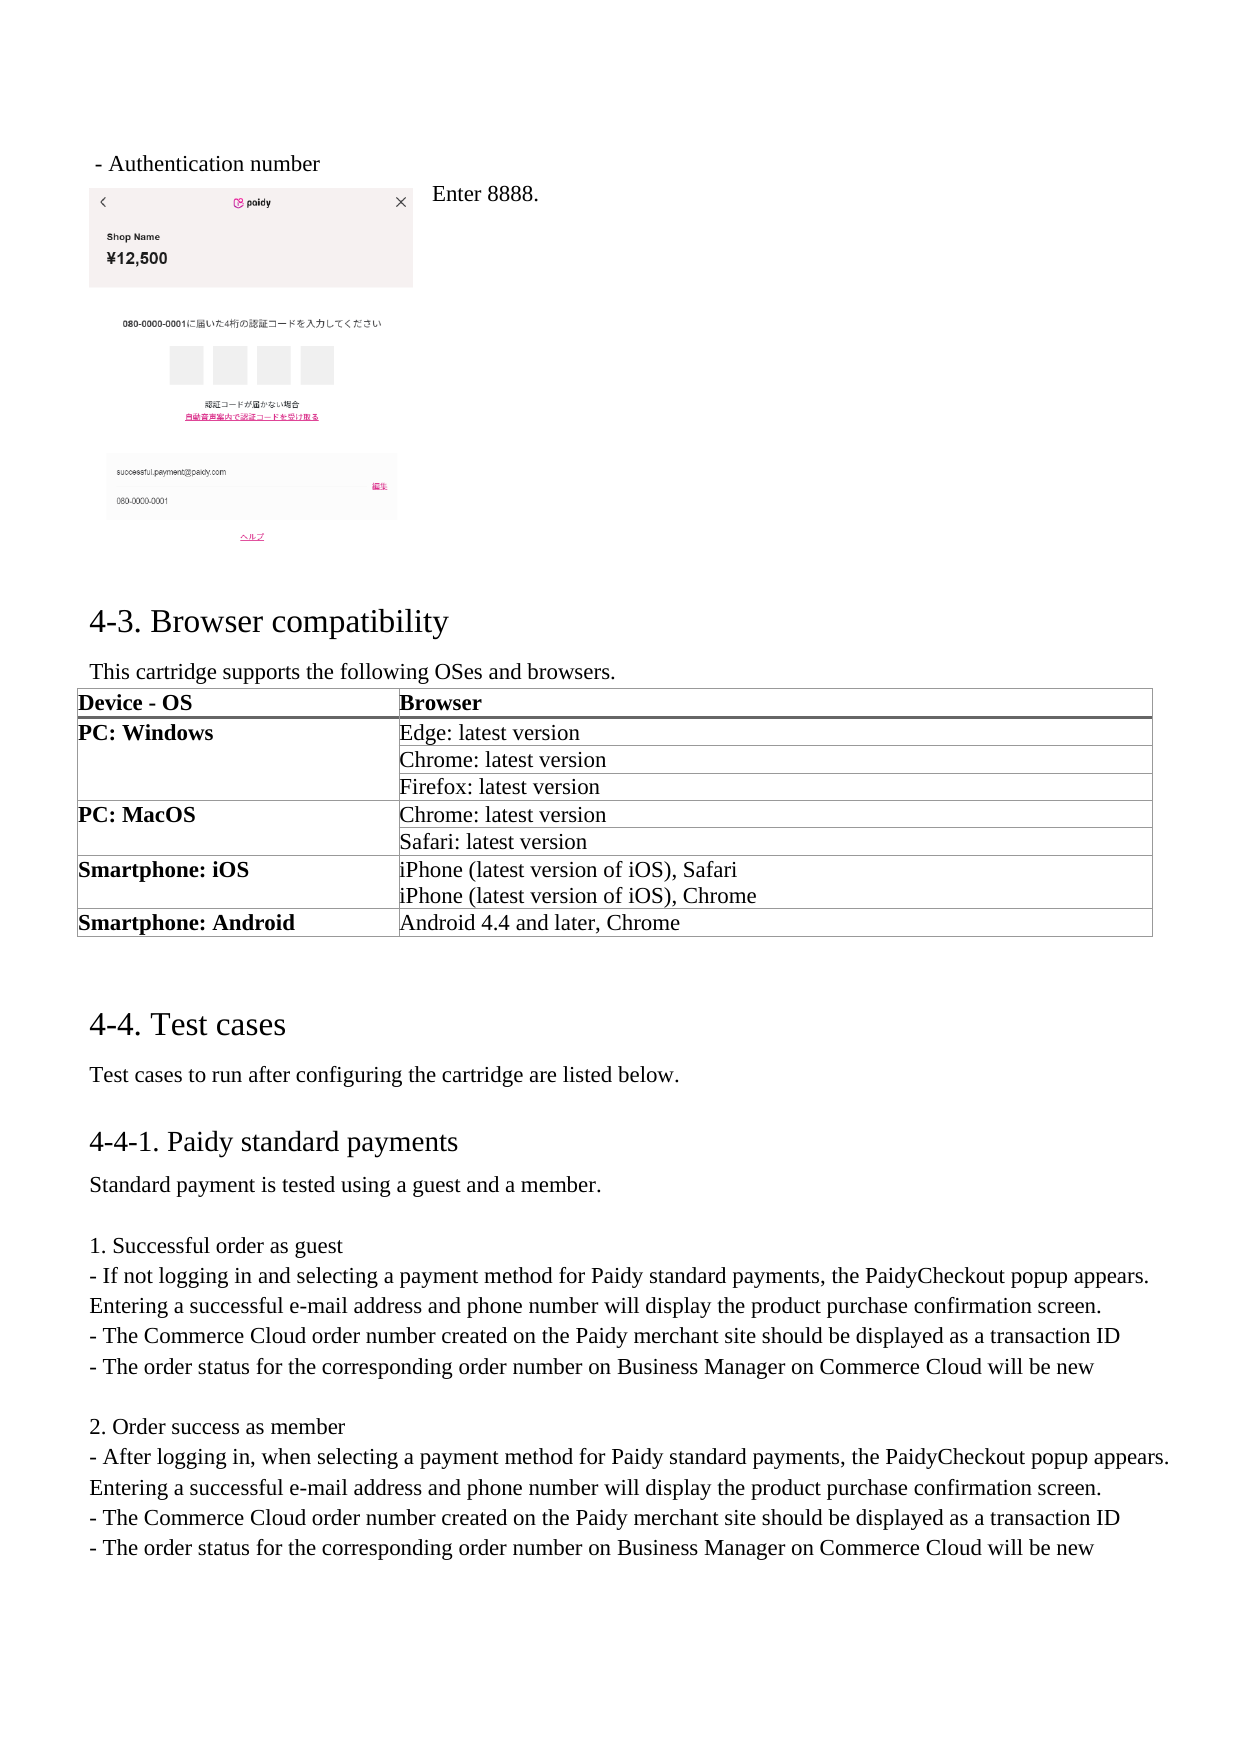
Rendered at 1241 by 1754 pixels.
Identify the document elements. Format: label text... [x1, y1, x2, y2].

table_cell Safari: latest version [400, 828, 1152, 854]
text - Authentication number [89, 150, 1181, 176]
table_cell Firefox: latest version [400, 774, 1152, 800]
picture [89, 188, 413, 552]
subtitle 4-4. Test cases [89, 1004, 1181, 1043]
text 2. Order success as member [89, 1413, 1181, 1439]
subtitle 4-3. Browser compatibility [89, 601, 1181, 640]
text Standard payment is tested using a guest and a member. [89, 1171, 1181, 1198]
table_cell Chrome: latest version [400, 801, 1152, 827]
table_cell Smartphone: iOS [78, 856, 399, 908]
text - The Commerce Cloud order number created on the Paidy merchant site should be displayed as a transaction ID [89, 1504, 1181, 1530]
table_cell Smartphone: Android [78, 909, 399, 936]
table_cell PC: Windows [78, 719, 399, 800]
text Enter 8888. [89, 180, 1181, 207]
subtitle 4-4-1. Paidy standard payments [89, 1124, 1181, 1158]
text - The order status for the corresponding order number on Business Manager on Commerce Cloud will be new [89, 1353, 1181, 1379]
table_header Browser [400, 689, 1152, 716]
text - If not logging in and selecting a payment method for Paidy standard payments, the PaidyCheckout popup appears. Entering a successful e-mail address and phone number will display the product purchase confirmation screen. [89, 1262, 1181, 1319]
text Test cases to run after configuring the cartridge are listed below. [89, 1061, 1181, 1087]
table_cell Chrome: latest version [400, 746, 1152, 772]
table_cell iPhone (latest version of iOS), Safari iPhone (latest version of iOS), Chrome [400, 856, 1152, 908]
table_cell Android 4.4 and later, Chrome [400, 909, 1152, 936]
table_cell PC: MacOS [78, 801, 399, 854]
table_header Device - OS [78, 689, 399, 716]
text - After logging in, when selecting a payment method for Paidy standard payments, the PaidyCheckout popup appears. Entering a successful e-mail address and phone number will display the product purchase confirmation screen. [89, 1443, 1181, 1500]
text This cartridge supports the following OSes and browsers. [89, 658, 1181, 684]
text - The Commerce Cloud order number created on the Paidy merchant site should be displayed as a transaction ID [89, 1322, 1181, 1349]
text - The order status for the corresponding order number on Business Manager on Commerce Cloud will be new [89, 1534, 1181, 1560]
table_cell Edge: latest version [400, 719, 1152, 745]
text 1. Successful order as guest [89, 1232, 1181, 1258]
